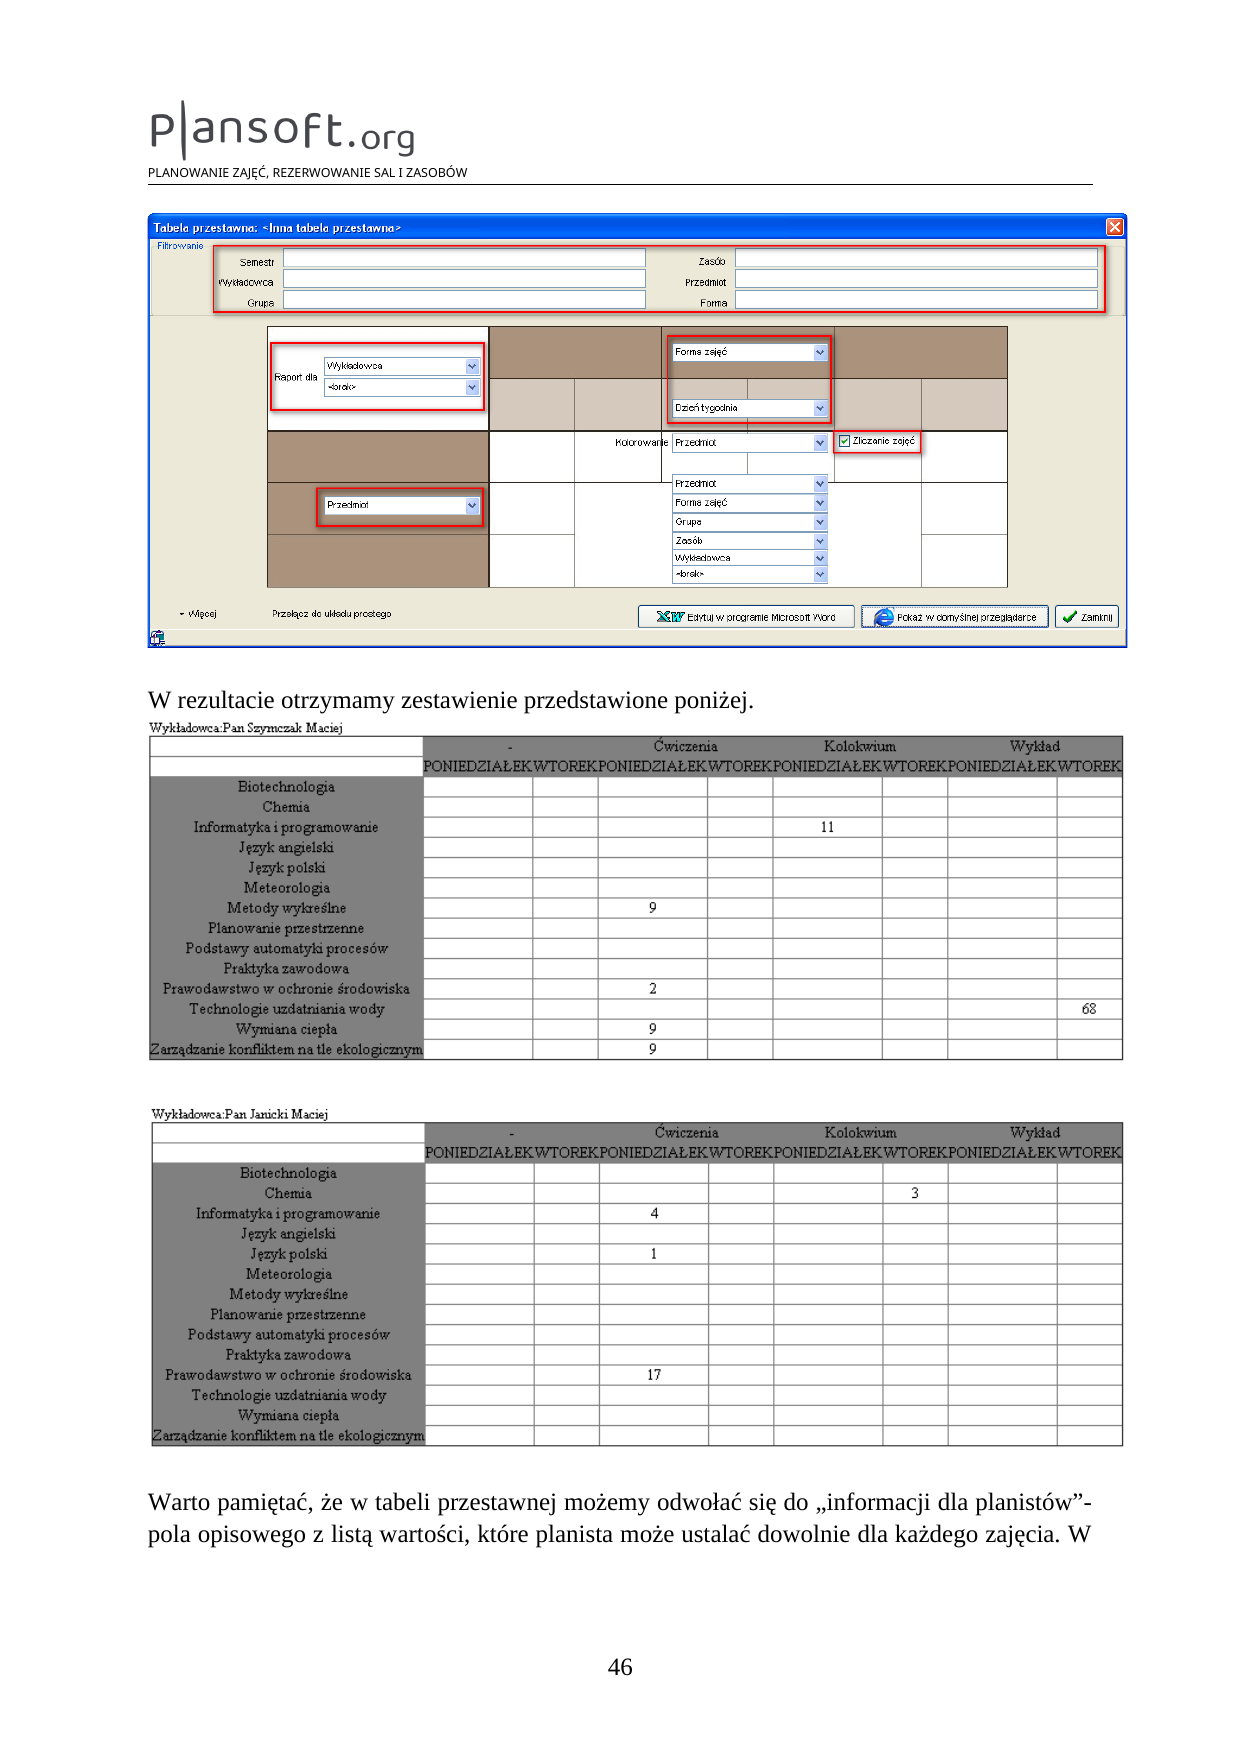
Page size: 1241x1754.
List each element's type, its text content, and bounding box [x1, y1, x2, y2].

picture [147, 718, 1128, 1065]
picture [147, 73, 418, 165]
picture [147, 213, 1128, 648]
text W rezultacie otrzymamy zestawienie przedstawione poniżej. [148, 685, 1093, 714]
picture [147, 1102, 1128, 1450]
